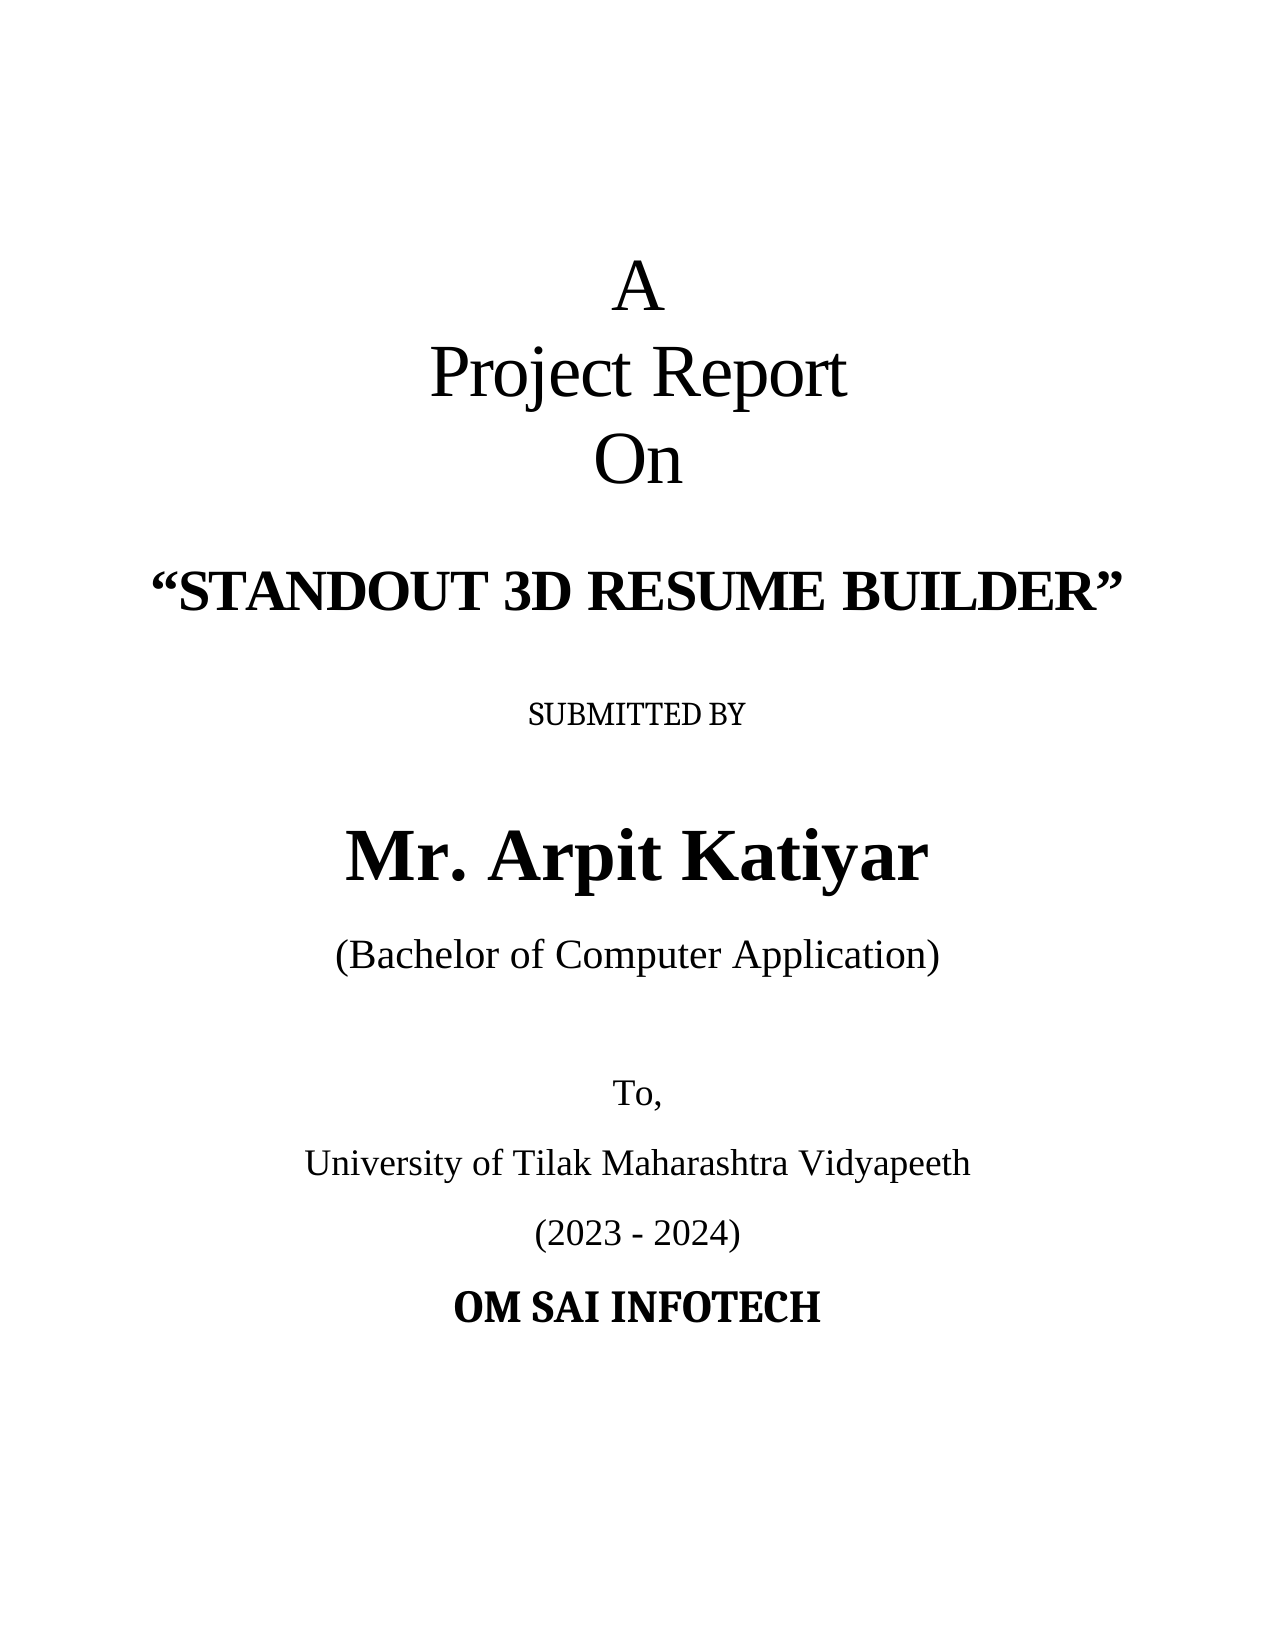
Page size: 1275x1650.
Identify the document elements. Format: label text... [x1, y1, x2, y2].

subtitle (Bachelor of Computer Application) [37, 929, 1237, 977]
text University of Tilak Maharashtra Vidyapeeth (2023 - 2024) [265, 1140, 1010, 1254]
subtitle Mr. Arpit Katiyar [37, 810, 1237, 896]
text Project Report On [389, 327, 888, 499]
text OM SAI INFOTECH [389, 1281, 886, 1334]
text A [389, 241, 888, 327]
subtitle “STANDOUT 3D RESUME BUILDER” [39, 556, 1237, 623]
text To, [389, 1070, 886, 1113]
text SUBMITTED BY [389, 695, 886, 733]
